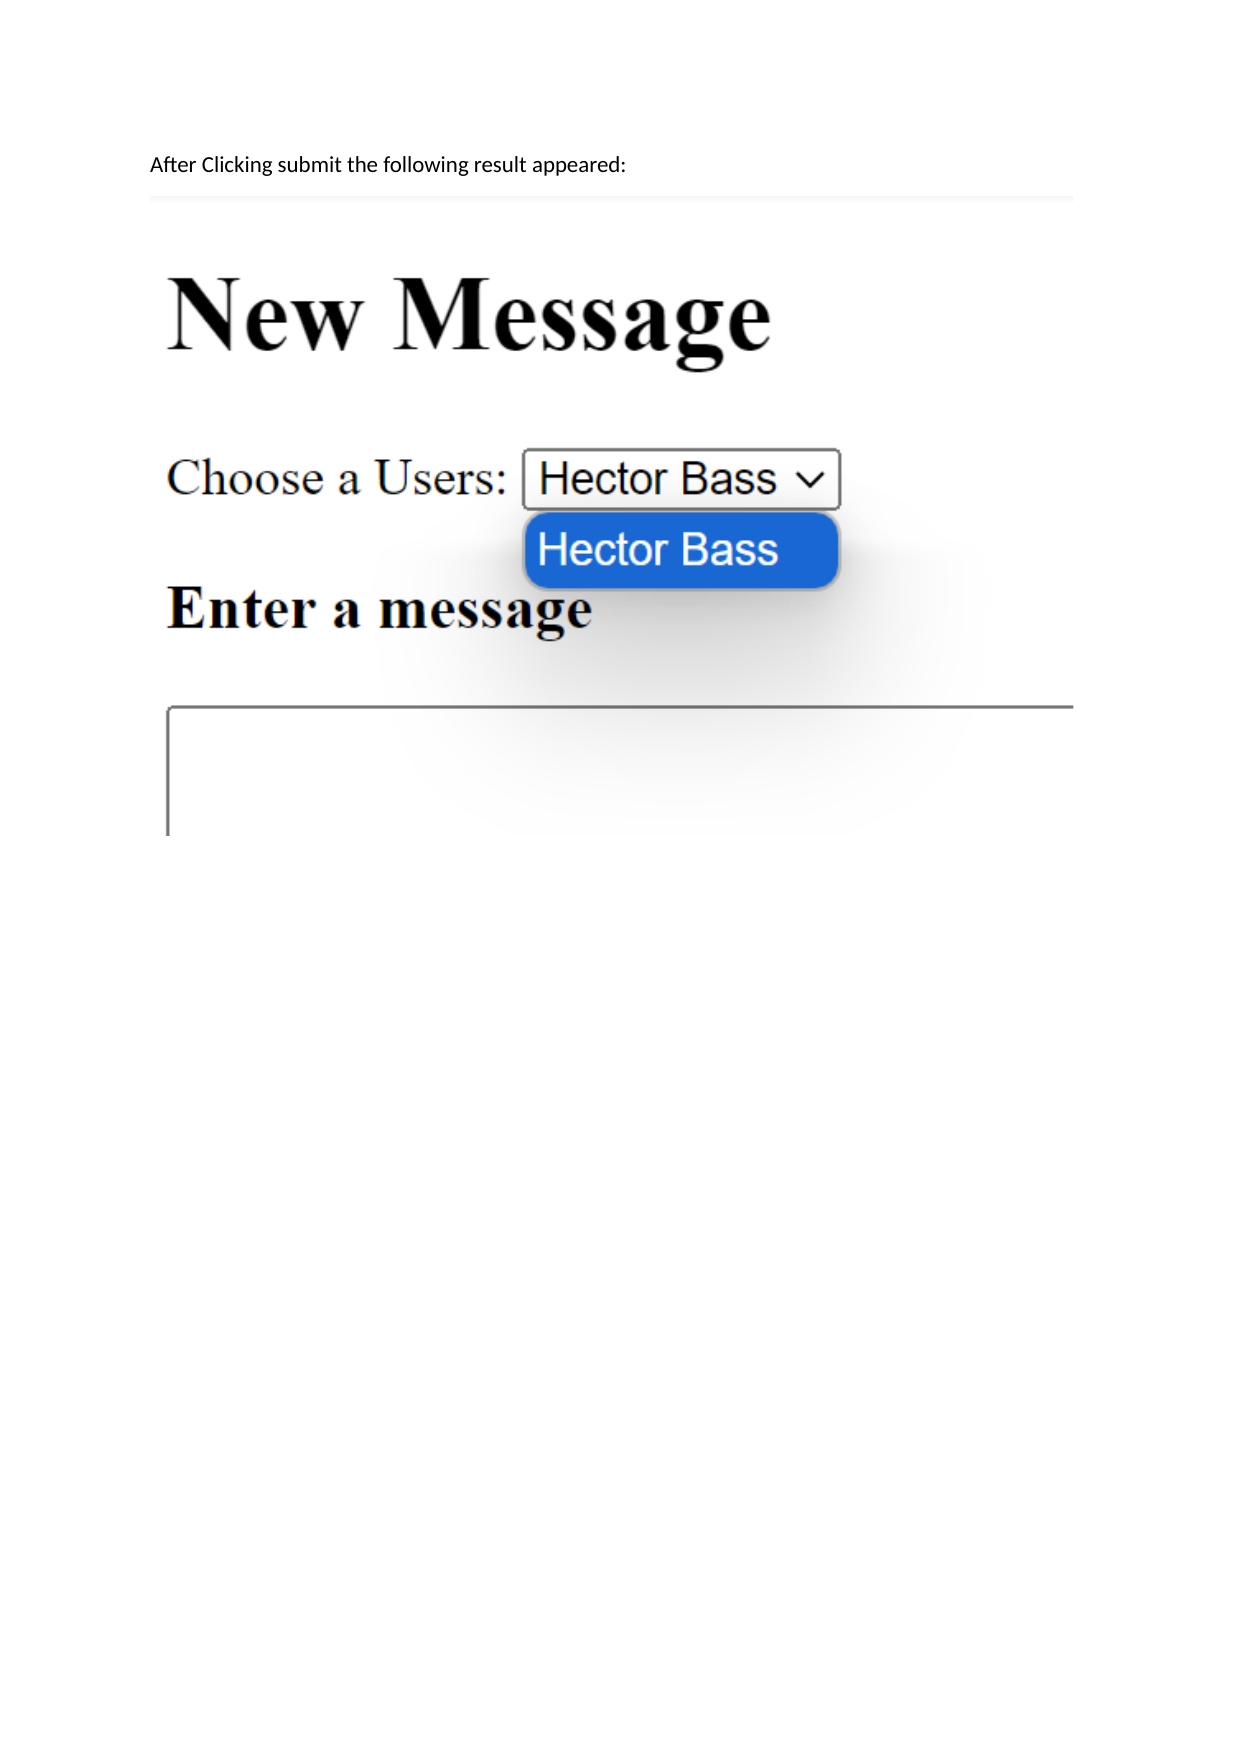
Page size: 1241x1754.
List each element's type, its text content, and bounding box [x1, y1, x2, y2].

picture [150, 196, 1074, 836]
text After Clicking submit the following result appeared: [150, 150, 1090, 178]
